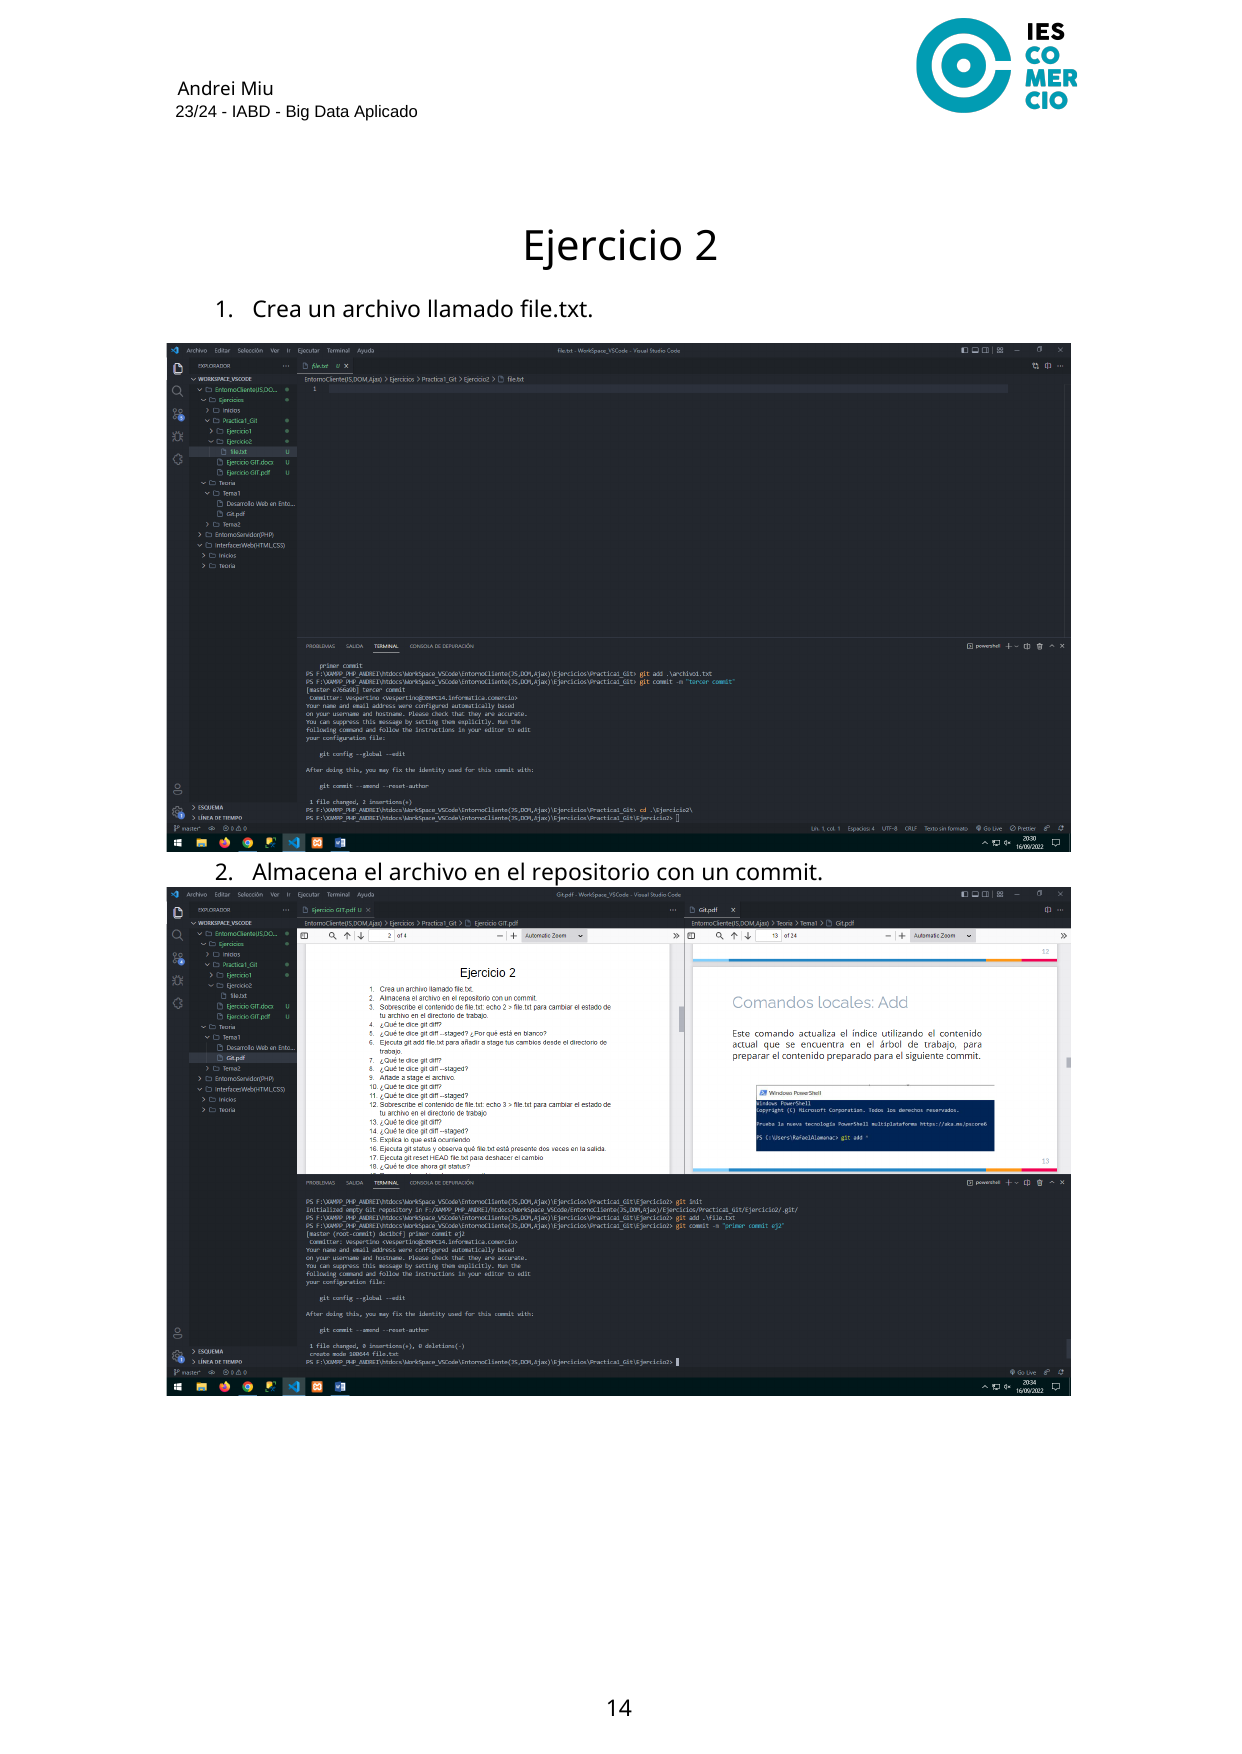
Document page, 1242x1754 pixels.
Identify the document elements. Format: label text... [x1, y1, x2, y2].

picture [916, 18, 1078, 113]
list Almacena el archivo en el repositorio con un commit. [214, 856, 1071, 887]
list Crea un archivo llamado file.txt. [214, 292, 1071, 324]
picture [166, 887, 1071, 1396]
subtitle Ejercicio 2 [369, 216, 871, 273]
picture [166, 343, 1071, 852]
